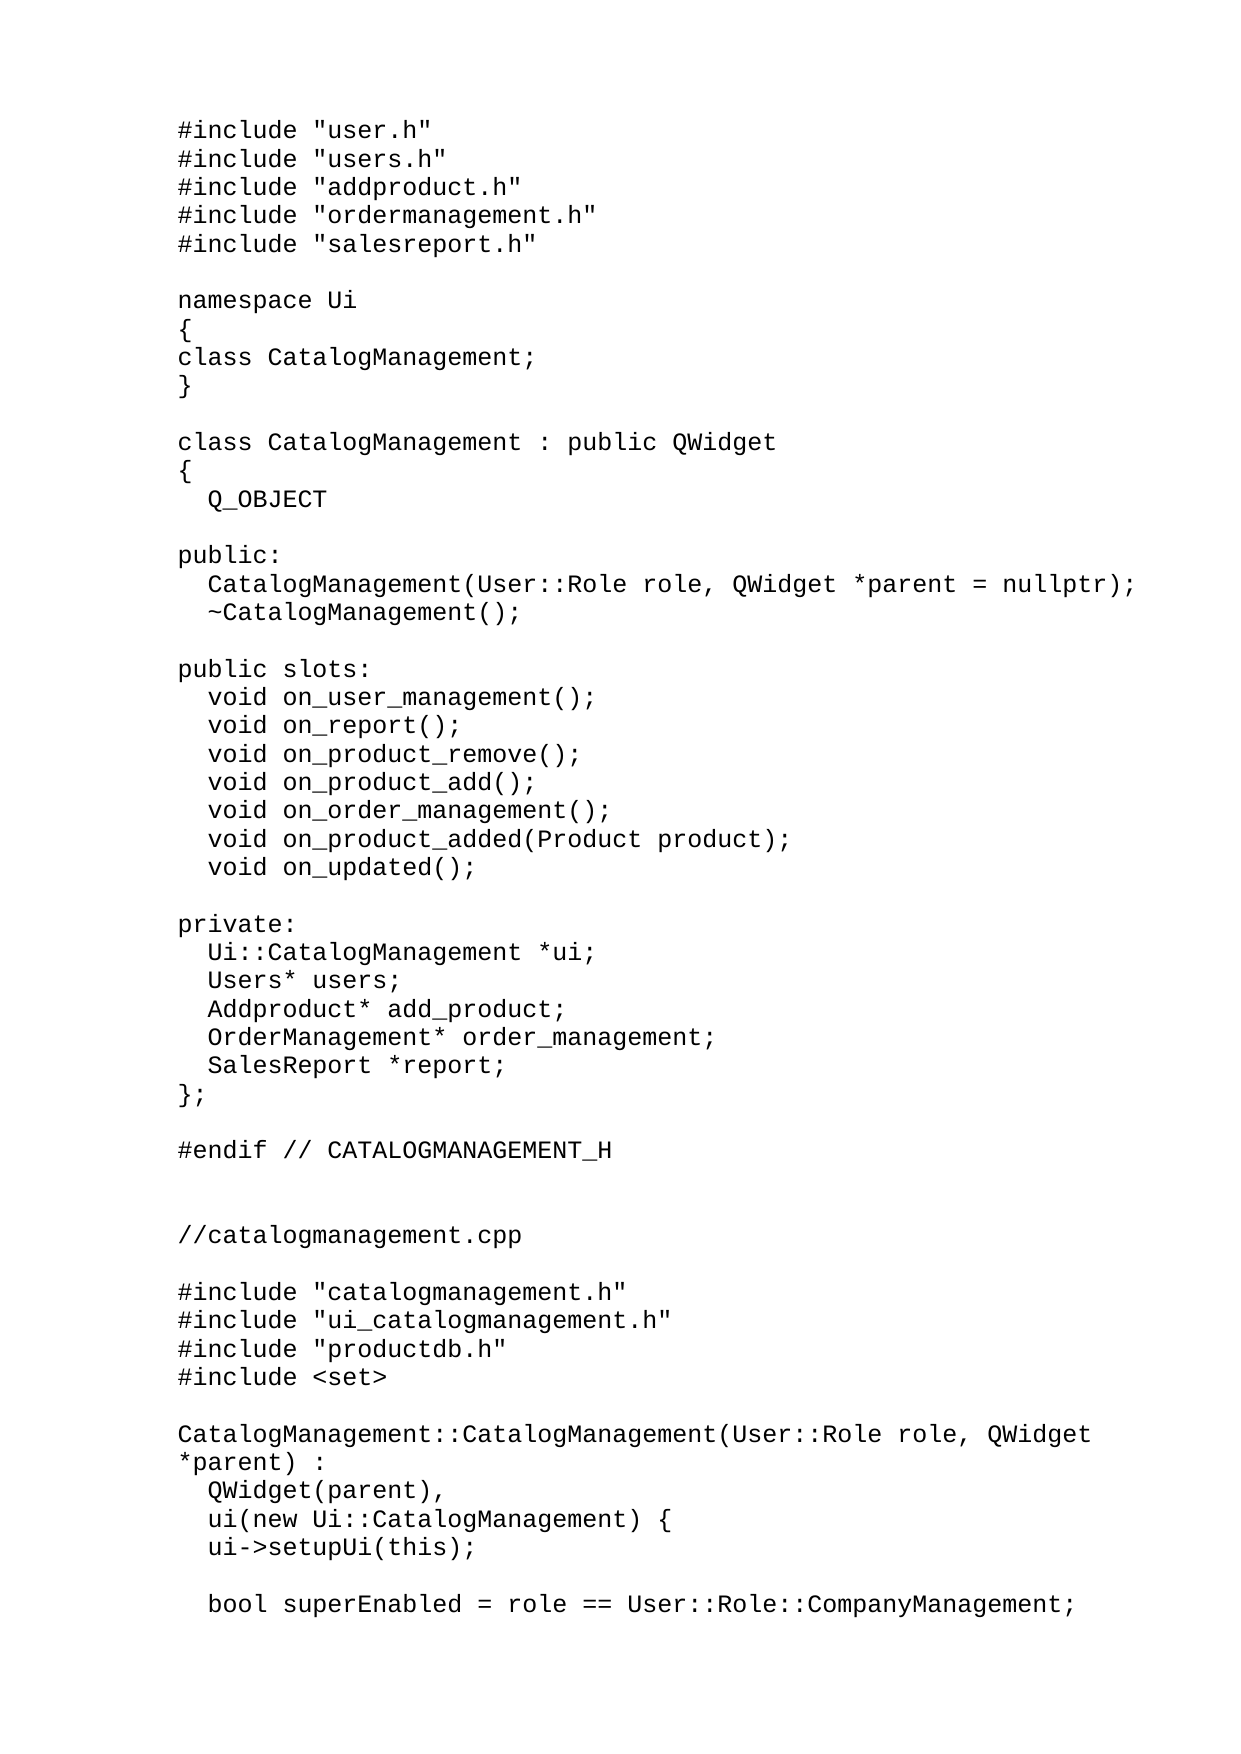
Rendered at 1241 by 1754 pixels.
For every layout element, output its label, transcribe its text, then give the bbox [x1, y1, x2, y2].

text bool superEnabled = role == User::Role::CompanyManagement; [177, 1591, 1152, 1620]
text Users* users; [177, 968, 1152, 996]
text Q_OBJECT [177, 486, 1152, 515]
text OrderManagement* order_management; [177, 1025, 1152, 1053]
text private: [177, 911, 1152, 940]
text public slots: [177, 656, 1152, 685]
text void on_report(); [177, 713, 1152, 741]
text CatalogManagement::CatalogManagement(User::Role role, QWidget *parent) : [177, 1421, 1152, 1478]
text public: [177, 543, 1152, 571]
text QWidget(parent), [177, 1478, 1152, 1506]
text void on_product_remove(); [177, 741, 1152, 770]
text void on_updated(); [177, 855, 1152, 883]
text ui->setupUi(this); [177, 1535, 1152, 1563]
text class CatalogManagement : public QWidget [177, 430, 1152, 458]
text #include "addproduct.h" [177, 175, 1152, 203]
text void on_order_management(); [177, 798, 1152, 826]
text #include "productdb.h" [177, 1336, 1152, 1365]
text SalesReport *report; [177, 1053, 1152, 1081]
text ~CatalogManagement(); [177, 600, 1152, 628]
text void on_product_added(Product product); [177, 826, 1152, 855]
text namespace Ui [177, 288, 1152, 316]
text void on_user_management(); [177, 685, 1152, 713]
text //catalogmanagement.cpp [177, 1223, 1152, 1251]
text #include "catalogmanagement.h" [177, 1280, 1152, 1308]
text CatalogManagement(User::Role role, QWidget *parent = nullptr); [177, 571, 1152, 600]
text Ui::CatalogManagement *ui; [177, 940, 1152, 968]
text { [177, 316, 1152, 345]
text { [177, 458, 1152, 486]
text #include "ordermanagement.h" [177, 203, 1152, 231]
text void on_product_add(); [177, 770, 1152, 798]
text ui(new Ui::CatalogManagement) { [177, 1506, 1152, 1535]
text }; [177, 1081, 1152, 1110]
text Addproduct* add_product; [177, 996, 1152, 1025]
text #include "user.h" [177, 118, 1152, 146]
text #include <set> [177, 1365, 1152, 1393]
text } [177, 373, 1152, 401]
text #include "salesreport.h" [177, 231, 1152, 260]
text #include "users.h" [177, 146, 1152, 175]
text class CatalogManagement; [177, 345, 1152, 373]
text #endif // CATALOGMANAGEMENT_H [177, 1138, 1152, 1166]
text #include "ui_catalogmanagement.h" [177, 1308, 1152, 1336]
